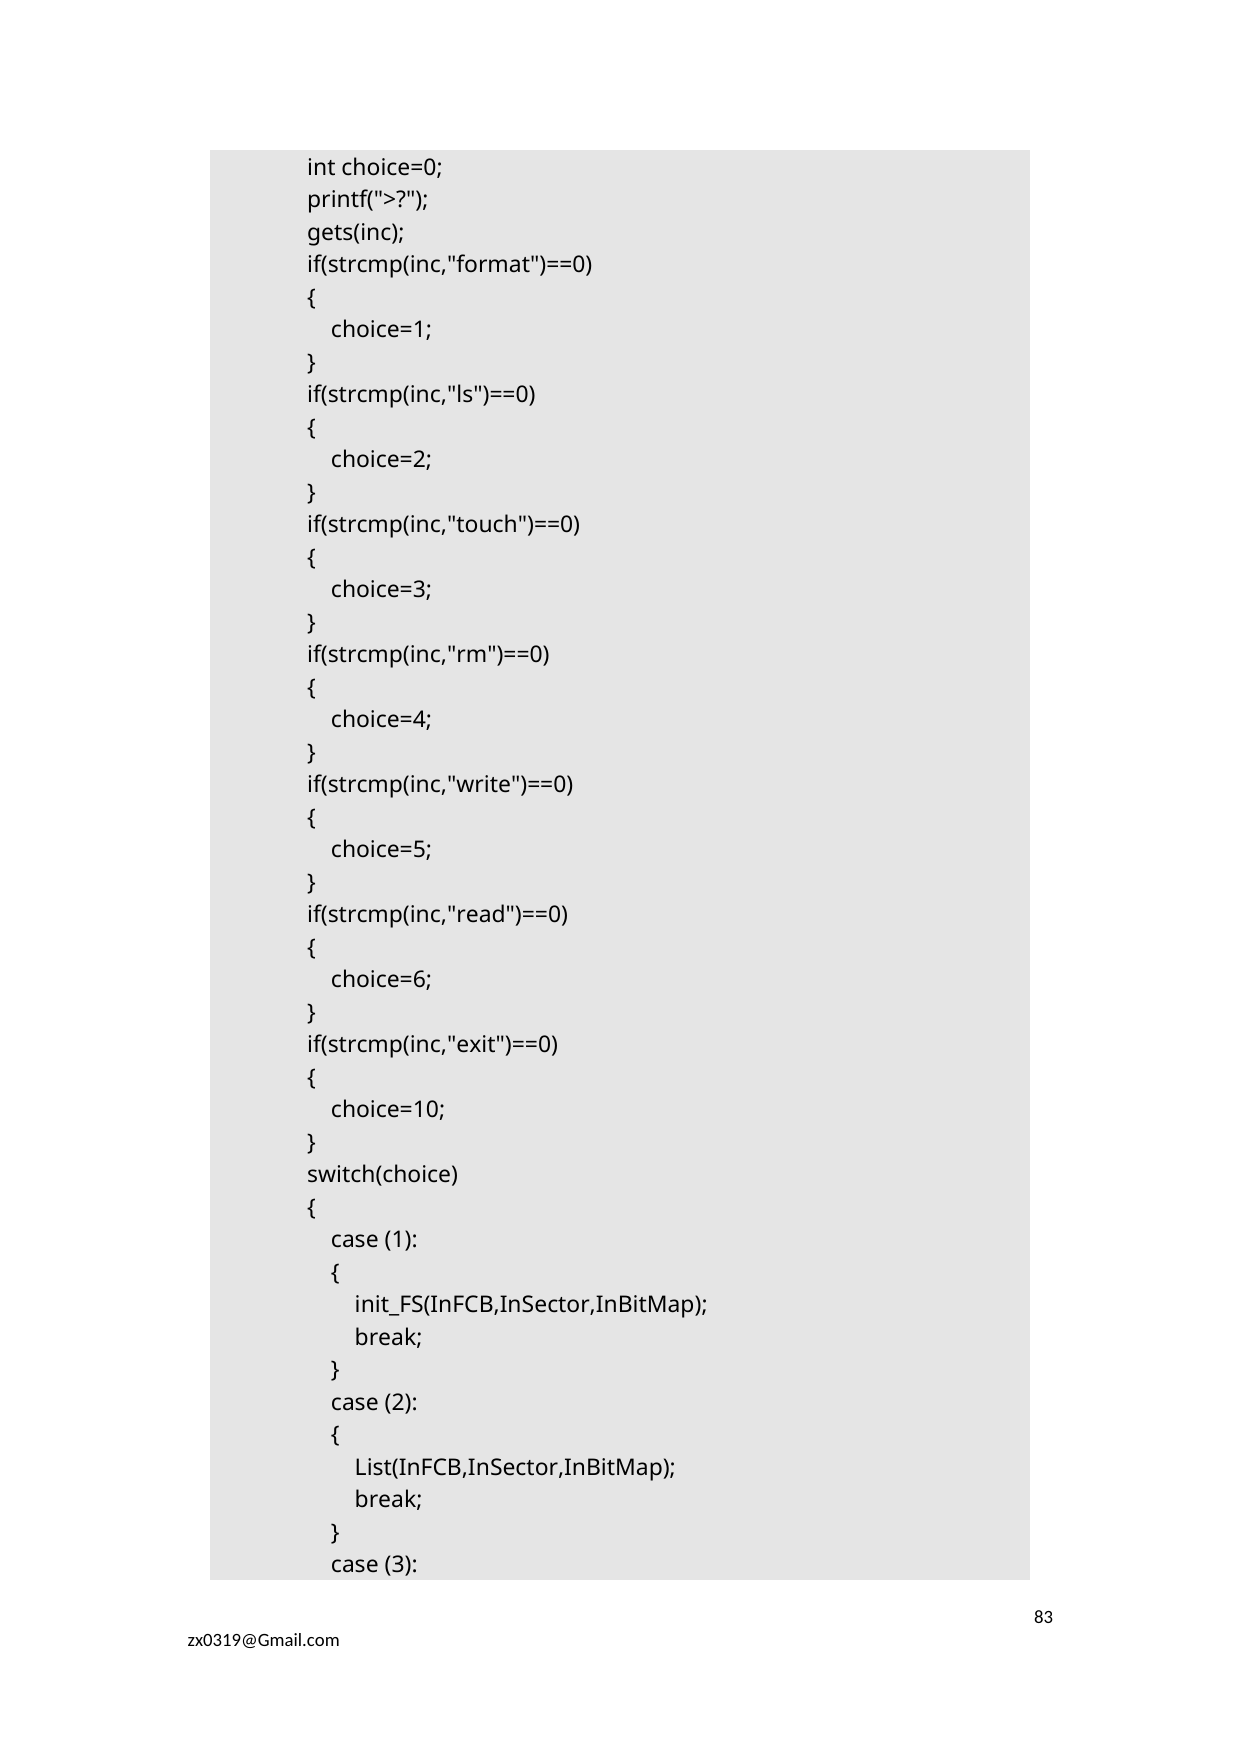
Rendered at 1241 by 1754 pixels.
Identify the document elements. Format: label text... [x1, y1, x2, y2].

text break; [210, 1482, 1030, 1515]
text } [210, 1125, 1030, 1157]
text { [210, 930, 1030, 962]
text { [210, 1060, 1030, 1092]
text if(strcmp(inc,"rm")==0) [210, 637, 1030, 670]
text { [210, 1190, 1030, 1222]
text switch(choice) [210, 1157, 1030, 1190]
text init_FS(InFCB,InSector,InBitMap); [210, 1287, 1030, 1320]
text if(strcmp(inc,"format")==0) [210, 247, 1030, 280]
text if(strcmp(inc,"read")==0) [210, 897, 1030, 930]
text break; [210, 1320, 1030, 1352]
text printf(">?"); [210, 182, 1030, 215]
text } [210, 605, 1030, 637]
text if(strcmp(inc,"write")==0) [210, 767, 1030, 800]
text if(strcmp(inc,"exit")==0) [210, 1027, 1030, 1060]
text } [210, 1352, 1030, 1385]
text choice=10; [210, 1092, 1030, 1125]
text case (1): [210, 1222, 1030, 1255]
text } [210, 865, 1030, 897]
text { [210, 1417, 1030, 1450]
text choice=6; [210, 962, 1030, 995]
text { [210, 670, 1030, 702]
text { [210, 280, 1030, 312]
text choice=5; [210, 832, 1030, 865]
text choice=1; [210, 312, 1030, 345]
text List(InFCB,InSector,InBitMap); [210, 1450, 1030, 1482]
text } [210, 1515, 1030, 1547]
text } [210, 345, 1030, 377]
text choice=2; [210, 442, 1030, 475]
text } [210, 995, 1030, 1027]
text choice=4; [210, 702, 1030, 735]
text { [210, 1255, 1030, 1287]
text choice=3; [210, 572, 1030, 605]
text { [210, 540, 1030, 572]
text { [210, 800, 1030, 832]
text gets(inc); [210, 215, 1030, 247]
text case (3): [210, 1547, 1030, 1580]
text } [210, 475, 1030, 507]
text case (2): [210, 1385, 1030, 1417]
text } [210, 735, 1030, 767]
text if(strcmp(inc,"ls")==0) [210, 377, 1030, 410]
text if(strcmp(inc,"touch")==0) [210, 507, 1030, 540]
text { [210, 410, 1030, 442]
text int choice=0; [210, 150, 1030, 182]
